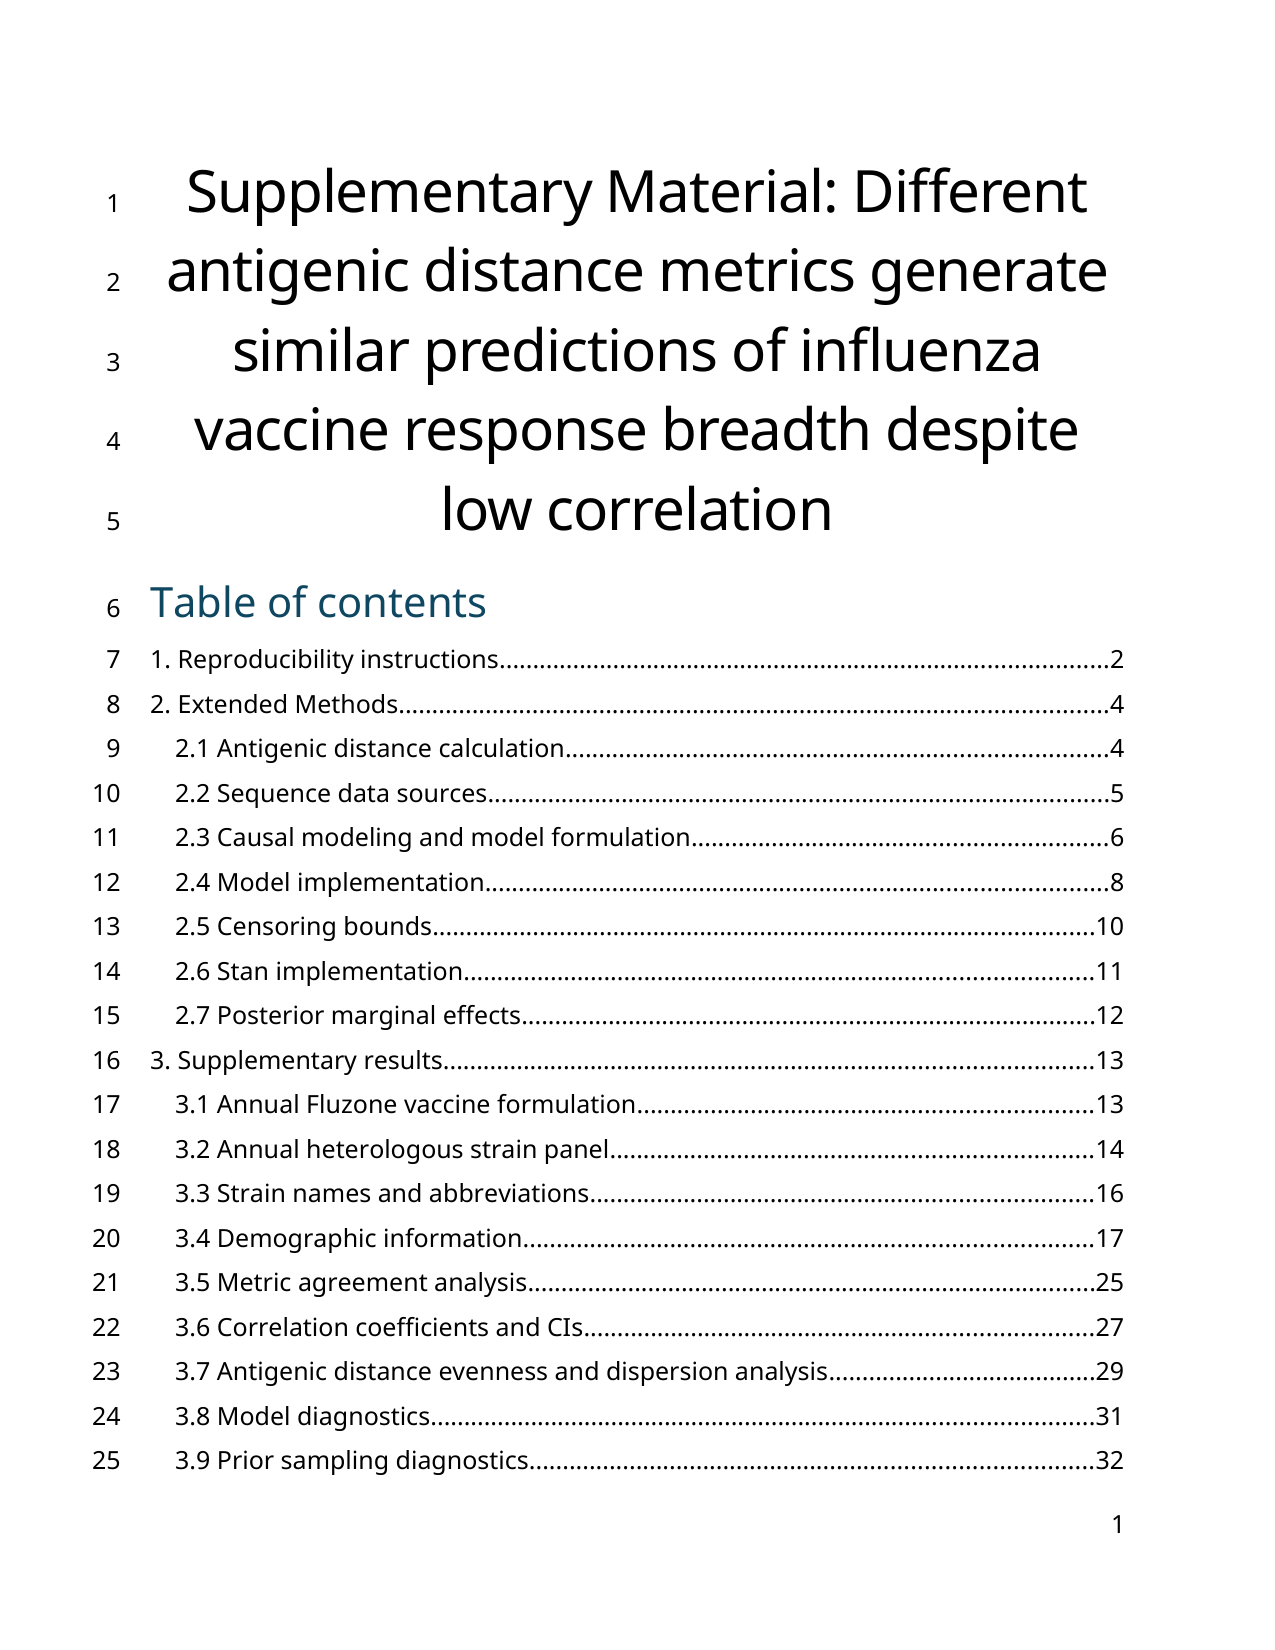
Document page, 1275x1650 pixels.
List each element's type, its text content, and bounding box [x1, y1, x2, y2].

title Supplementary Material: Different antigenic distance metrics generate similar predictions of influenza vaccine response breadth despite low correlation [150, 150, 1125, 547]
